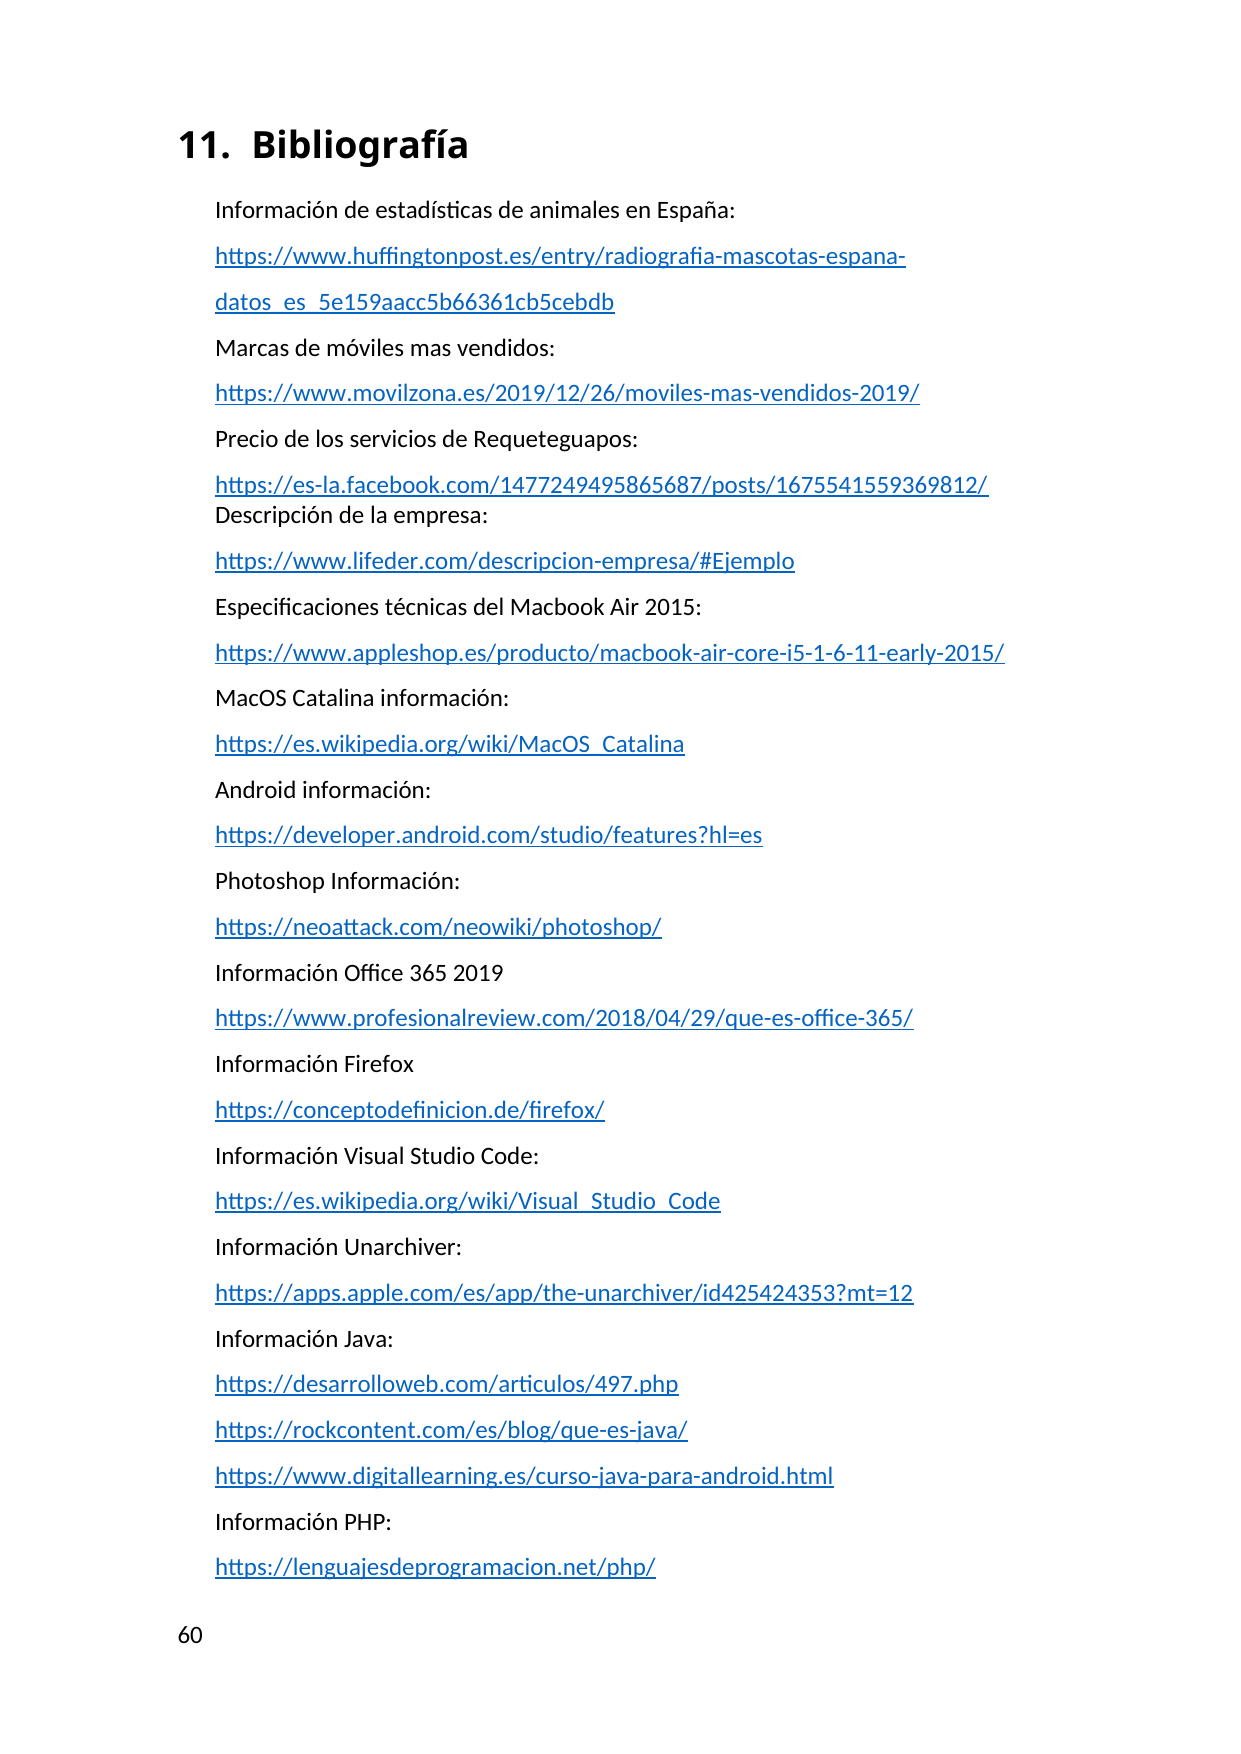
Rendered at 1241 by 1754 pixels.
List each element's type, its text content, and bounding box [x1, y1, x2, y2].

list https://developer.android.com/studio/features?hl=es [215, 820, 1122, 850]
list Información Visual Studio Code: [215, 1140, 1122, 1170]
list https://es-la.facebook.com/1477249495865687/posts/1675541559369812/ [215, 469, 1122, 499]
list Precio de los servicios de Requeteguapos: [215, 423, 1122, 454]
list https://www.huffingtonpost.es/entry/radiografia-mascotas-espana-datos_es_5e159aacc5b66361cb5cebdb [215, 240, 1122, 317]
list Photoshop Información: [215, 865, 1122, 896]
list MacOS Catalina información: [215, 682, 1122, 713]
list Descripción de la empresa: [215, 499, 1122, 530]
list Información Office 365 2019 [215, 957, 1122, 987]
list https://www.movilzona.es/2019/12/26/moviles-mas-vendidos-2019/ [215, 378, 1122, 408]
list https://es.wikipedia.org/wiki/Visual_Studio_Code [215, 1186, 1122, 1216]
list https://neoattack.com/neowiki/photoshop/ [215, 911, 1122, 942]
list https://www.digitallearning.es/curso-java-para-android.html [215, 1460, 1122, 1490]
list Información PHP: [215, 1506, 1122, 1536]
list Información Java: [215, 1323, 1122, 1353]
list https://desarrolloweb.com/articulos/497.php [215, 1368, 1122, 1399]
list https://www.lifeder.com/descripcion-empresa/#Ejemplo [215, 545, 1122, 576]
list https://es.wikipedia.org/wiki/MacOS_Catalina [215, 728, 1122, 759]
subtitle Bibliografía [177, 118, 1122, 169]
list https://www.appleshop.es/producto/macbook-air-core-i5-1-6-11-early-2015/ [215, 637, 1122, 667]
list https://conceptodefinicion.de/firefox/ [215, 1094, 1122, 1124]
list Especificaciones técnicas del Macbook Air 2015: [215, 591, 1122, 622]
list https://lenguajesdeprogramacion.net/php/ [215, 1551, 1122, 1582]
list https://apps.apple.com/es/app/the-unarchiver/id425424353?mt=12 [215, 1277, 1122, 1307]
list Información Firefox [215, 1048, 1122, 1079]
list Marcas de móviles mas vendidos: [215, 332, 1122, 362]
list Información Unarchiver: [215, 1231, 1122, 1262]
list Información de estadísticas de animales en España: [215, 195, 1122, 225]
list Android información: [215, 774, 1122, 804]
list https://www.profesionalreview.com/2018/04/29/que-es-office-365/ [215, 1003, 1122, 1033]
list https://rockcontent.com/es/blog/que-es-java/ [215, 1414, 1122, 1445]
